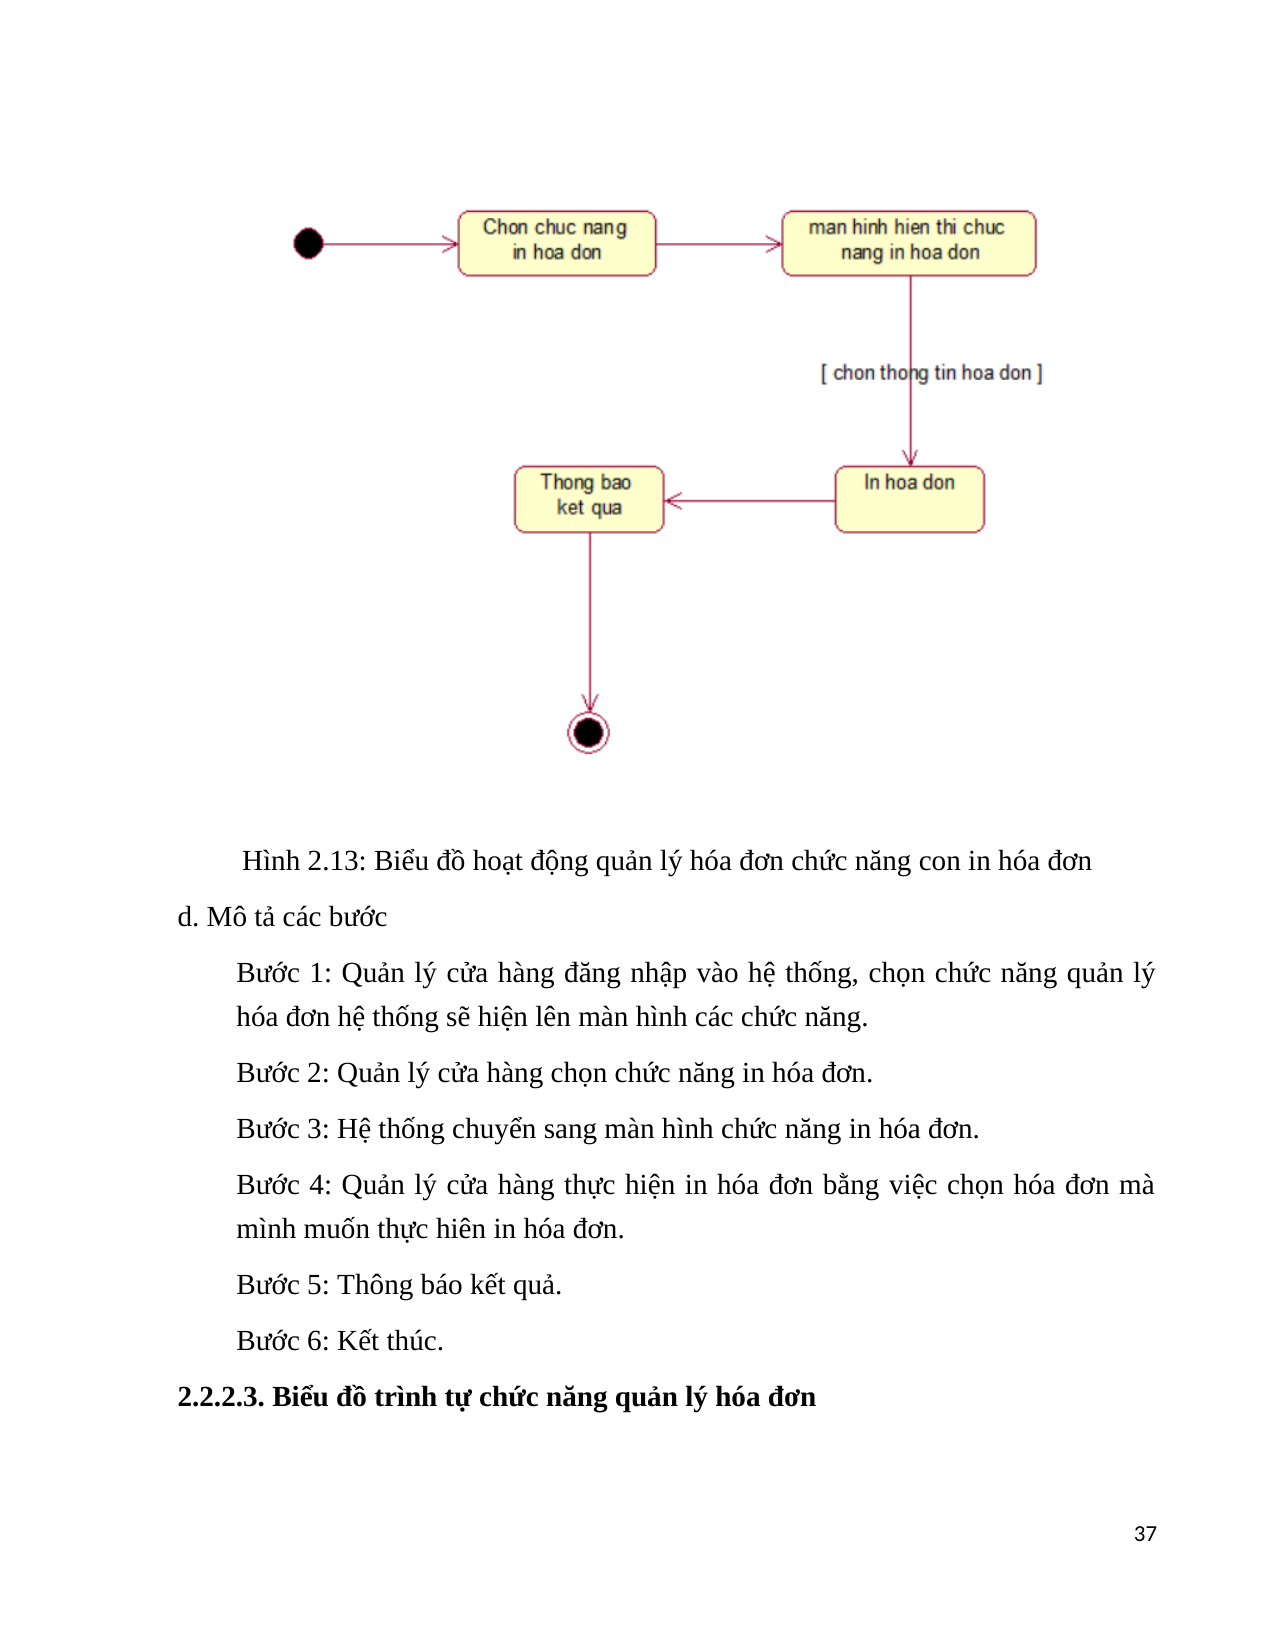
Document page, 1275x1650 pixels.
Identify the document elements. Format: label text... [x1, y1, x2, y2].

text Hình 2.13: Biểu đồ hoạt động quản lý hóa đơn chức năng con in hóa đơn [177, 843, 1157, 877]
text d. Mô tả các bước [177, 899, 1157, 933]
text Bước 3: Hệ thống chuyển sang màn hình chức năng in hóa đơn. [236, 1111, 1157, 1145]
text Bước 6: Kết thúc. [236, 1323, 1157, 1356]
text Bước 2: Quản lý cửa hàng chọn chức năng in hóa đơn. [236, 1055, 1157, 1089]
text 2.2.2.3. Biểu đồ trình tự chức năng quản lý hóa đơn [177, 1379, 1157, 1412]
text Bước 5: Thông báo kết quả. [236, 1267, 1157, 1300]
picture [261, 147, 1073, 823]
text Bước 4: Quản lý cửa hàng thực hiện in hóa đơn bằng việc chọn hóa đơn mà mình muốn thực hiên in hóa đơn. [236, 1167, 1157, 1244]
text Bước 1: Quản lý cửa hàng đăng nhập vào hệ thống, chọn chức năng quản lý hóa đơn hệ thống sẽ hiện lên màn hình các chức năng. [236, 956, 1157, 1033]
